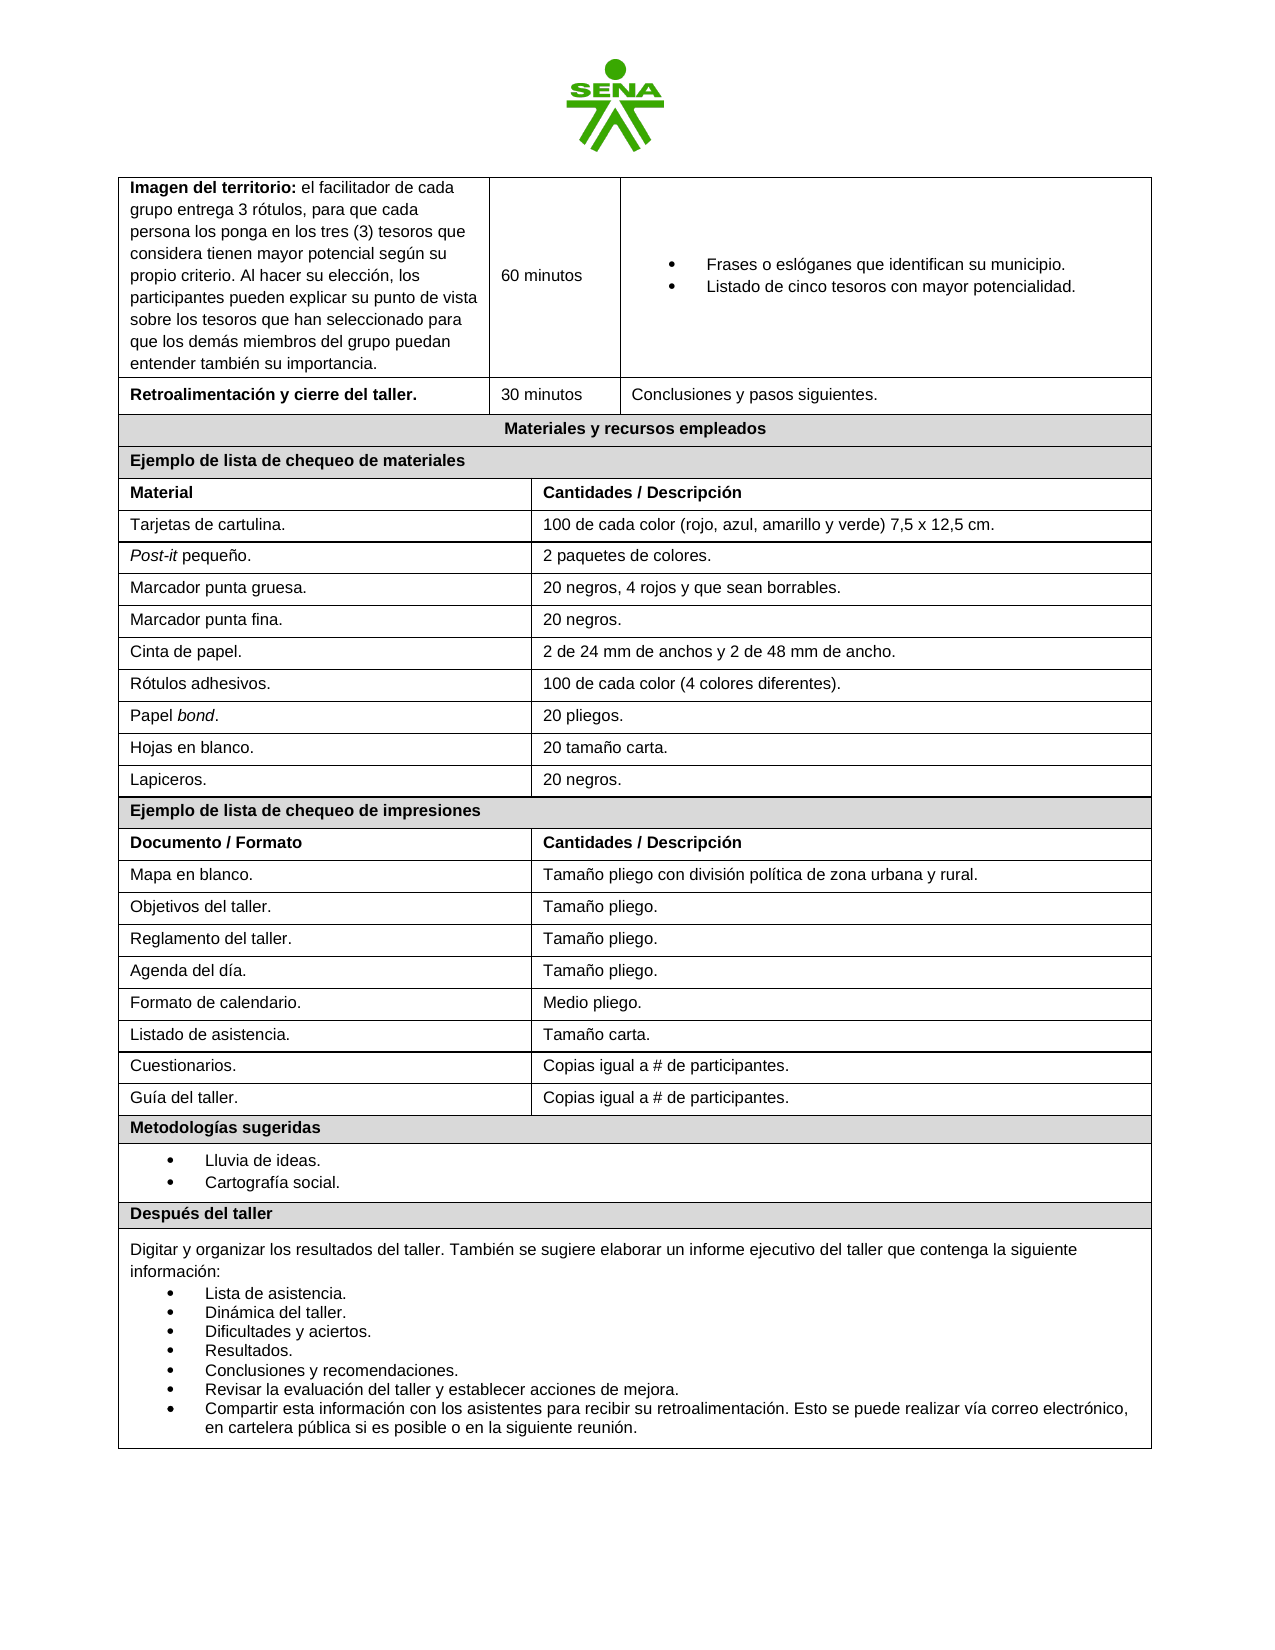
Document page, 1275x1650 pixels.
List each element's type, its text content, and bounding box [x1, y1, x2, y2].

table_cell 60 minutos [490, 178, 620, 377]
table_cell Retroalimentación y cierre del taller. [119, 378, 489, 414]
table_cell Tamaño carta. [532, 1021, 1151, 1051]
table_cell 100 de cada color (4 colores diferentes). [532, 670, 1151, 701]
table_cell 2 de 24 mm de anchos y 2 de 48 mm de ancho. [532, 638, 1151, 669]
table_cell Post-it pequeño. [119, 543, 531, 573]
table_cell Marcador punta fina. [119, 606, 531, 637]
table_cell Cantidades / Descripción [532, 479, 1151, 509]
table_cell Ejemplo de lista de chequeo de materiales [119, 447, 1151, 478]
table_cell Objetivos del taller. [119, 893, 531, 924]
picture [566, 59, 664, 152]
table_cell Documento / Formato [119, 829, 531, 860]
table_cell Listado de asistencia. [119, 1021, 531, 1051]
table_cell Cuestionarios. [119, 1053, 531, 1083]
table_cell Cantidades / Descripción [532, 829, 1151, 860]
table_cell Digitar y organizar los resultados del taller. También se sugiere elaborar un informe ejecutivo del taller que contenga la siguiente información: Lista de asistencia. Dinámica del taller. Dificultades y aciertos. Resultados. Conclusiones y recomendaciones. Revisar la evaluación del taller y establecer acciones de mejora. Compartir esta información con los asistentes para recibir su retroalimentación. Esto se puede realizar vía correo electrónico, en cartelera pública si es posible o en la siguiente reunión. [119, 1229, 1151, 1448]
table_cell Materiales y recursos empleados [119, 415, 1151, 446]
table_cell Conclusiones y pasos siguientes. [621, 378, 1151, 414]
table_cell Tamaño pliego con división política de zona urbana y rural. [532, 861, 1151, 892]
table_cell Copias igual a # de participantes. [532, 1084, 1151, 1115]
table_cell 20 negros. [532, 606, 1151, 637]
table_cell Papel bond. [119, 702, 531, 733]
table_cell Reglamento del taller. [119, 925, 531, 956]
table_cell 20 tamaño carta. [532, 734, 1151, 764]
table_cell Tamaño pliego. [532, 925, 1151, 956]
table_cell Tarjetas de cartulina. [119, 511, 531, 541]
table_cell Metodologías sugeridas [119, 1116, 1151, 1143]
table_cell Agenda del día. [119, 957, 531, 988]
table_cell Lapiceros. [119, 766, 531, 796]
table_cell Lluvia de ideas. Cartografía social. [119, 1144, 1151, 1202]
table_cell 2 paquetes de colores. [532, 543, 1151, 573]
table_cell Rótulos adhesivos. [119, 670, 531, 701]
table_cell Ejemplo de lista de chequeo de impresiones [119, 798, 1151, 828]
table_cell Medio pliego. [532, 989, 1151, 1019]
table_cell Tamaño pliego. [532, 893, 1151, 924]
table_cell Mapa en blanco. [119, 861, 531, 892]
table_cell 20 pliegos. [532, 702, 1151, 733]
table_cell 20 negros. [532, 766, 1151, 796]
table_cell Cinta de papel. [119, 638, 531, 669]
table_cell Frases o eslóganes que identifican su municipio. Listado de cinco tesoros con mayor potencialidad. [621, 178, 1151, 377]
table_cell 30 minutos [490, 378, 620, 414]
table_cell Hojas en blanco. [119, 734, 531, 764]
table_cell Guía del taller. [119, 1084, 531, 1115]
table_cell 100 de cada color (rojo, azul, amarillo y verde) 7,5 x 12,5 cm. [532, 511, 1151, 541]
table_cell Marcador punta gruesa. [119, 574, 531, 605]
table_cell 20 negros, 4 rojos y que sean borrables. [532, 574, 1151, 605]
table_cell Formato de calendario. [119, 989, 531, 1019]
table_cell Tamaño pliego. [532, 957, 1151, 988]
table_cell Después del taller [119, 1203, 1151, 1228]
table_cell Copias igual a # de participantes. [532, 1053, 1151, 1083]
table_cell Material [119, 479, 531, 509]
table_cell Imagen del territorio: el facilitador de cada grupo entrega 3 rótulos, para que cada persona los ponga en los tres (3) tesoros que considera tienen mayor potencial según su propio criterio. Al hacer su elección, los participantes pueden explicar su punto de vista sobre los tesoros que han seleccionado para que los demás miembros del grupo puedan entender también su importancia. [119, 178, 489, 377]
